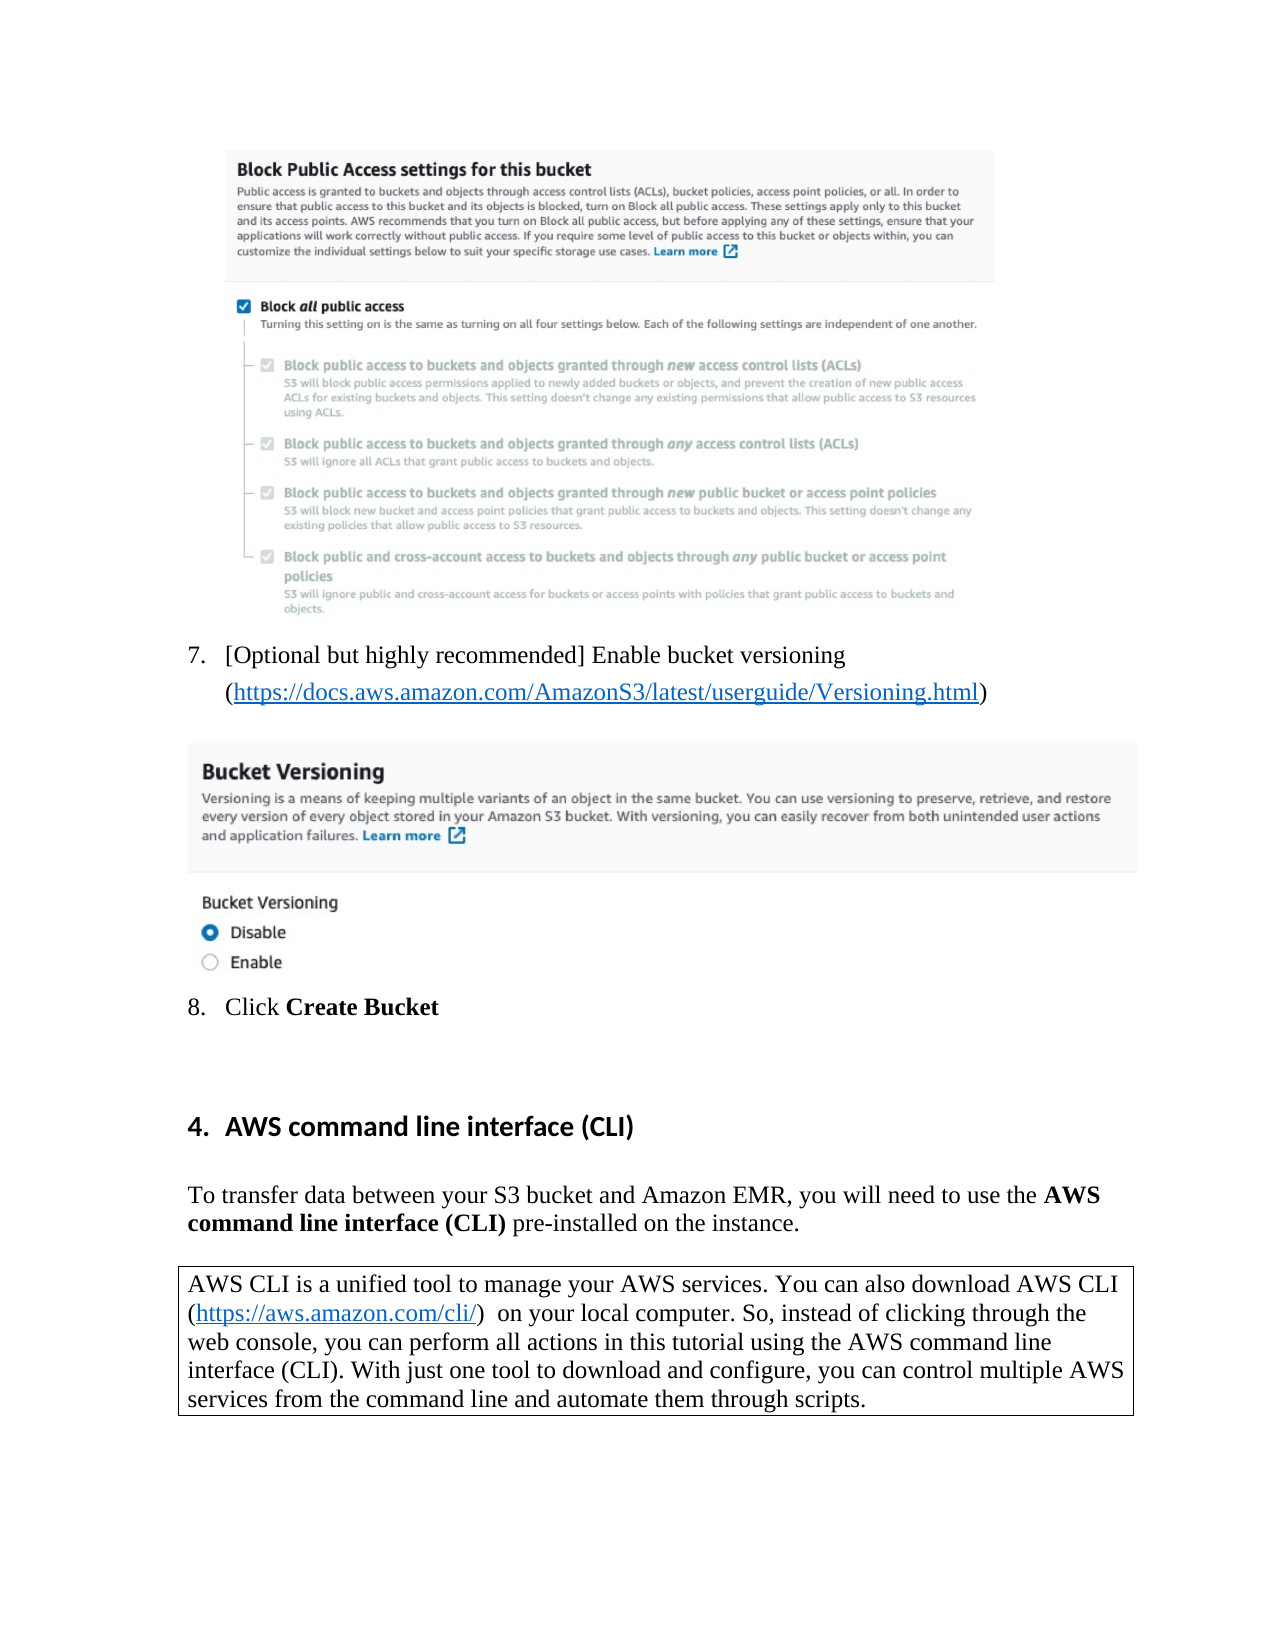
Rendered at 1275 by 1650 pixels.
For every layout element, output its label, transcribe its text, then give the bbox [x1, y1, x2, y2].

picture [225, 150, 995, 632]
text AWS CLI is a unified tool to manage your AWS services. You can also download AWS CLI (https://aws.amazon.com/cli/) on your local computer. So, instead of clicking through the web console, you can perform all actions in this tutorial using the AWS command line interface (CLI). With just one tool to download and configure, you can control multiple AWS services from the command line and automate them through scripts. [179, 1267, 1133, 1415]
subtitle AWS command line interface (CLI) [187, 1108, 1125, 1144]
text To transfer data between your S3 bucket and Amazon EMR, you will need to use the AWS command line interface (CLI) pre-installed on the instance. [187, 1180, 1125, 1237]
picture [187, 743, 1139, 992]
list Click Create Bucket [187, 992, 1125, 1020]
list [Optional but highly recommended] Enable bucket versioning (https://docs.aws.amazon.com/AmazonS3/latest/userguide/Versioning.html) [187, 631, 1125, 706]
